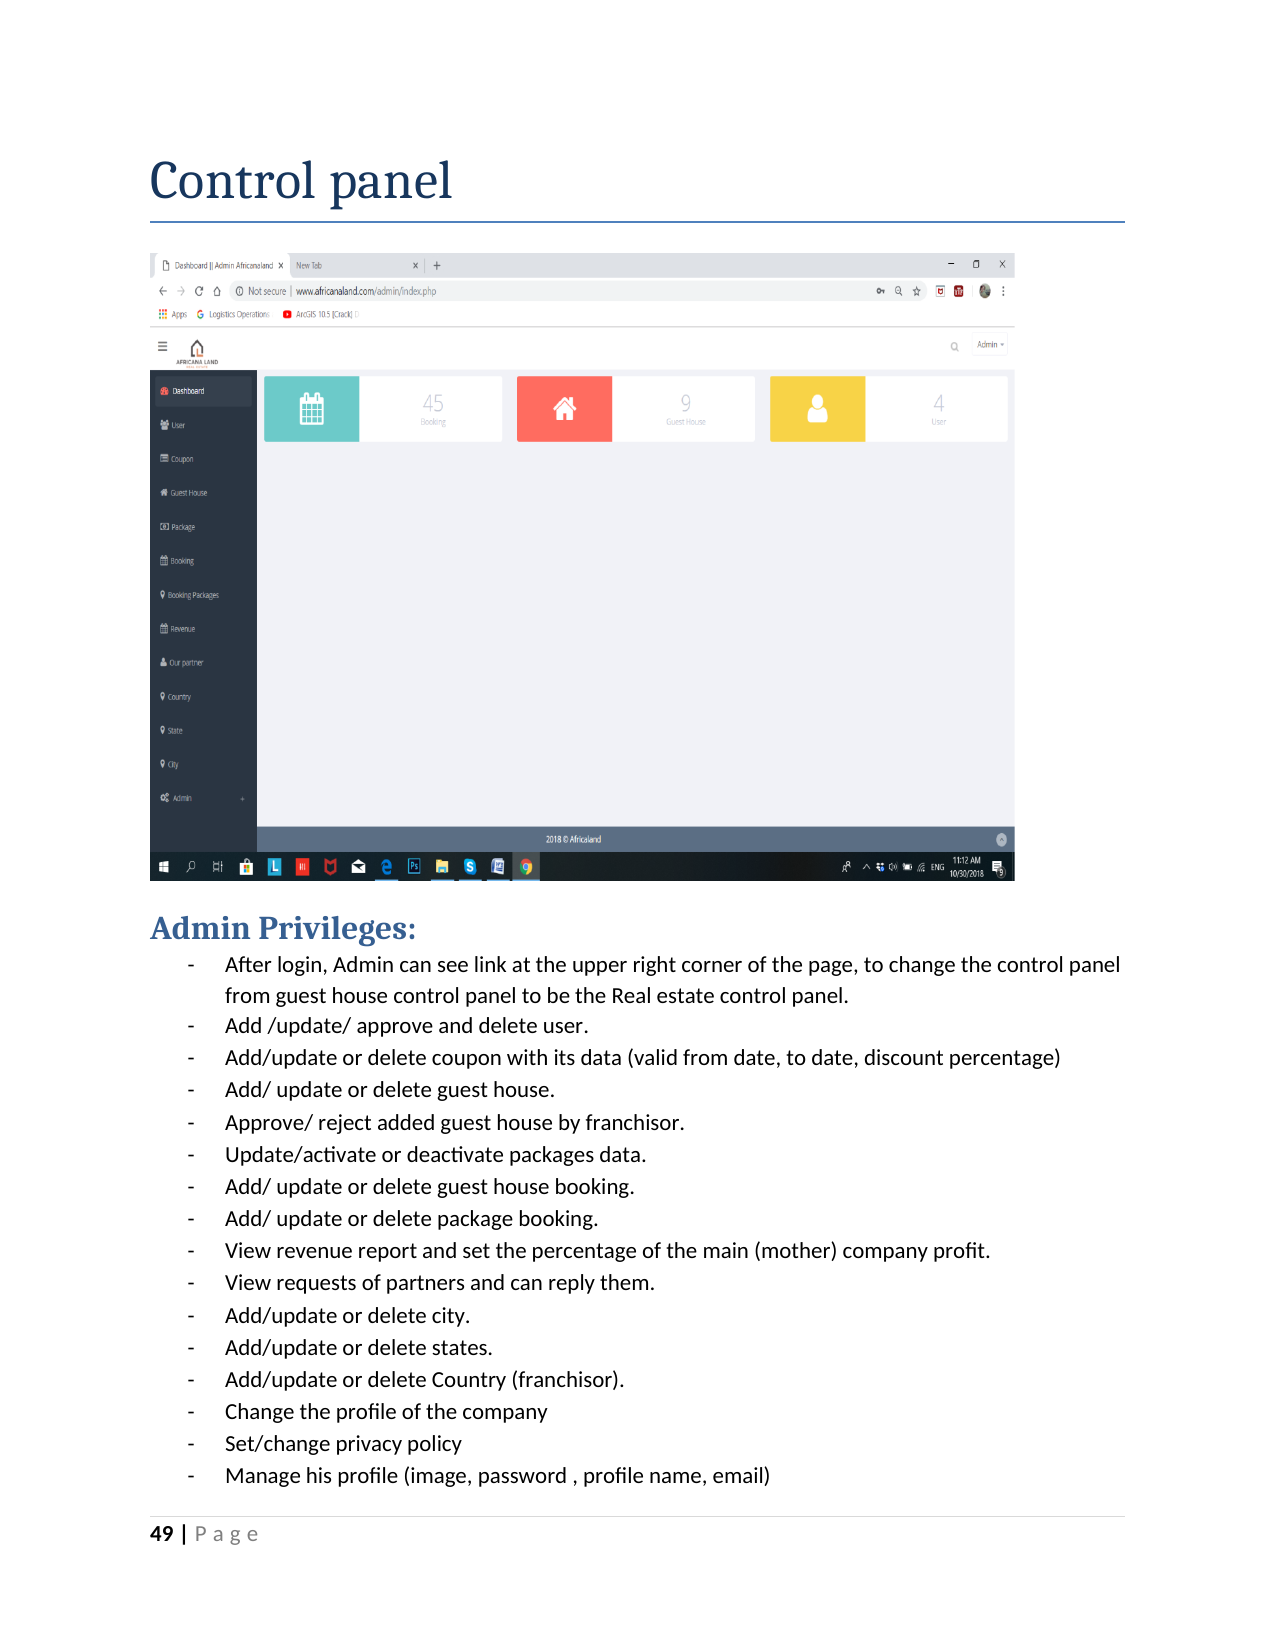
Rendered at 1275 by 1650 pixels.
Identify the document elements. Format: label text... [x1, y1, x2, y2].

list After login, Admin can see link at the upper right corner of the page, to change the control panel from guest house control panel to be the Real estate control panel. [187, 951, 1125, 1009]
list Add/ update or delete guest house. [187, 1075, 1125, 1103]
list Add/update or delete states. [187, 1333, 1125, 1361]
list View requests of partners and can reply them. [187, 1268, 1125, 1297]
list Approve/ reject added guest house by franchisor. [187, 1108, 1125, 1136]
title Control panel [150, 150, 1125, 221]
list Add/ update or delete package booking. [187, 1204, 1125, 1232]
list Add/update or delete Country (franchisor). [187, 1365, 1125, 1393]
subtitle Admin Privileges: [150, 909, 1125, 948]
list Add/update or delete coupon with its data (valid from date, to date, discount percentage) [187, 1043, 1125, 1071]
list Manage his profile (image, password , profile name, email) [187, 1462, 1125, 1490]
list Add/update or delete city. [187, 1301, 1125, 1329]
list View revenue report and set the percentage of the main (mother) company profit. [187, 1236, 1125, 1264]
list Add /update/ approve and delete user. [187, 1011, 1125, 1039]
list Add/ update or delete guest house booking. [187, 1172, 1125, 1200]
list Change the profile of the company [187, 1397, 1125, 1425]
list Set/change privacy policy [187, 1429, 1125, 1457]
list Update/activate or deactivate packages data. [187, 1140, 1125, 1168]
picture [150, 253, 1015, 881]
